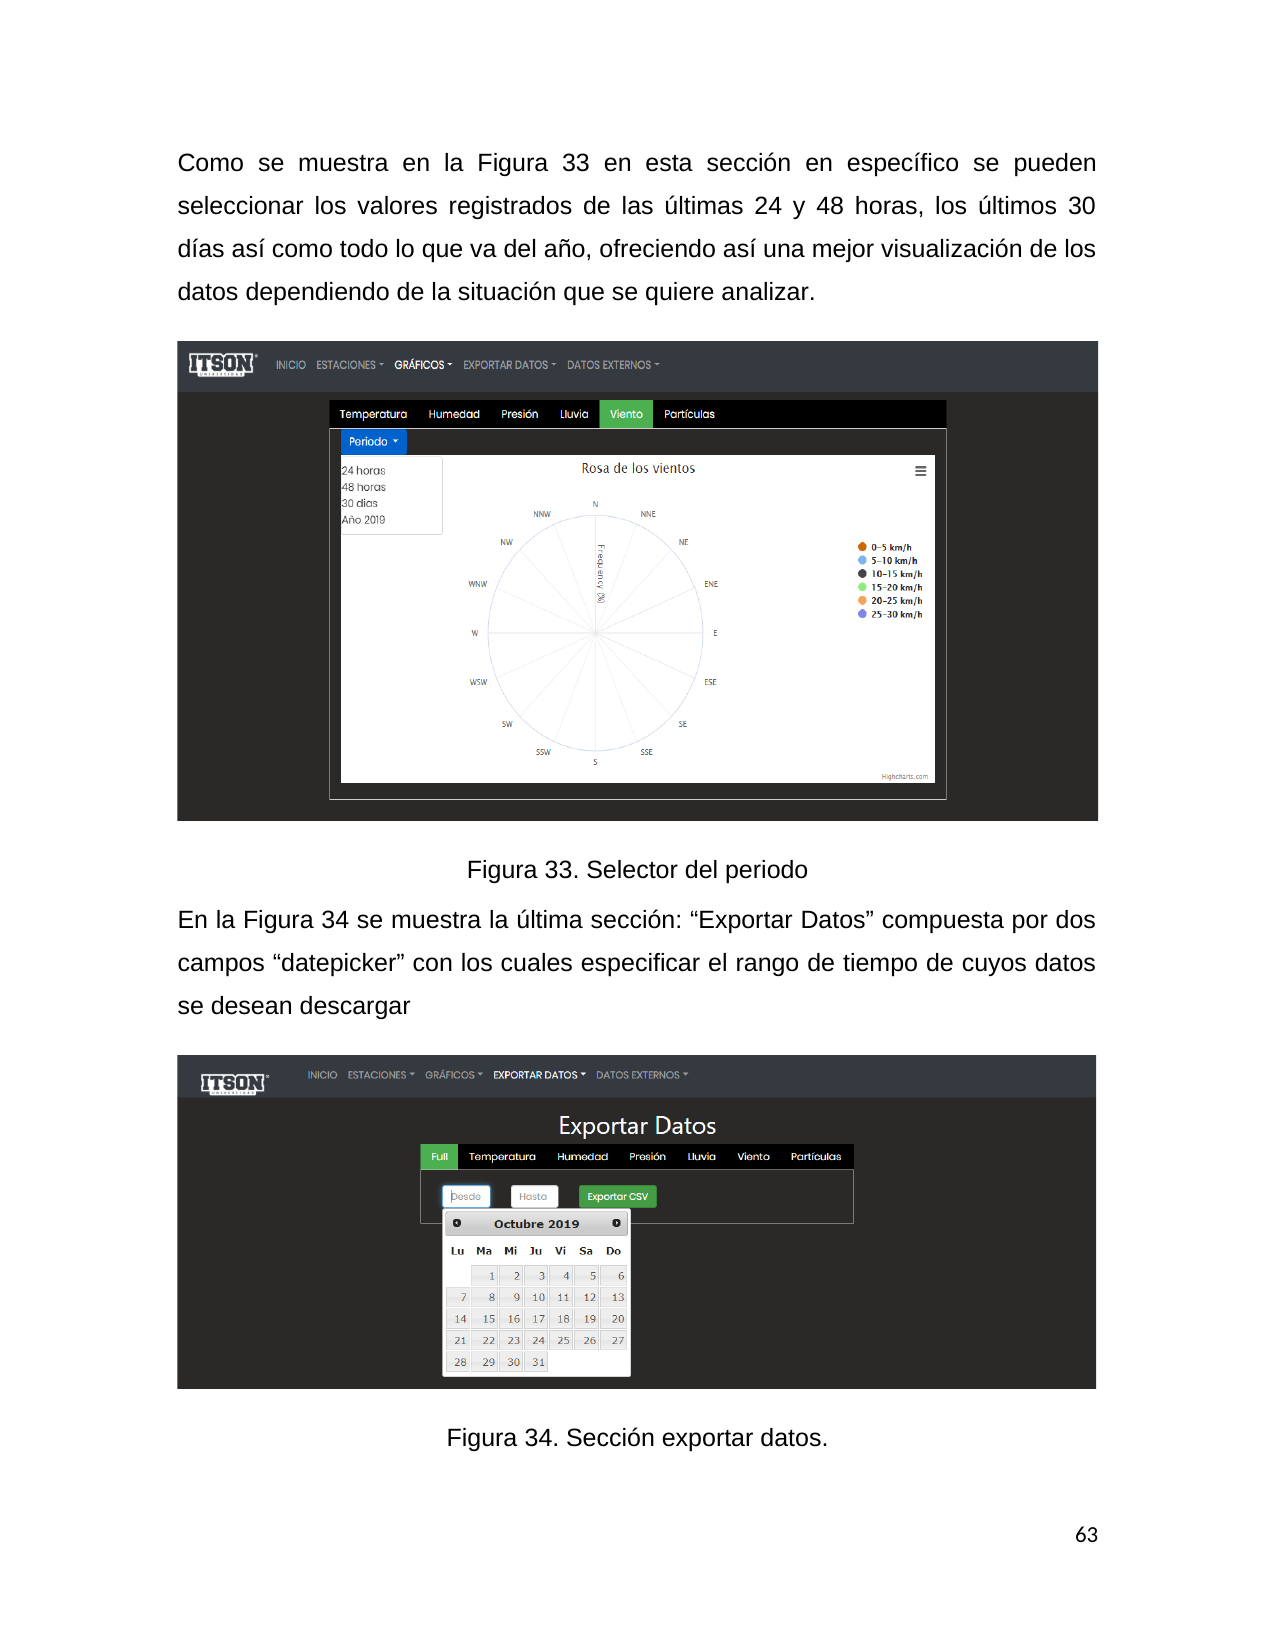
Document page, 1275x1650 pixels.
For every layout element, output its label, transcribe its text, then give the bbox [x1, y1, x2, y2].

text En la Figura 34 se muestra la última sección: “Exportar Datos” compuesta por dos campos “datepicker” con los cuales especificar el rango de tiempo de cuyos datos se desean descargar [177, 905, 1098, 1020]
text Figura 33. Selector del periodo [177, 855, 1098, 884]
picture [177, 1055, 1097, 1389]
text Como se muestra en la Figura 33 en esta sección en específico se pueden seleccionar los valores registrados de las últimas 24 y 48 horas, los últimos 30 días así como todo lo que va del año, ofreciendo así una mejor visualización de los datos dependiendo de la situación que se quiere analizar. [177, 148, 1098, 306]
picture [177, 341, 1099, 821]
text Figura 34. Sección exportar datos. [177, 1423, 1098, 1452]
